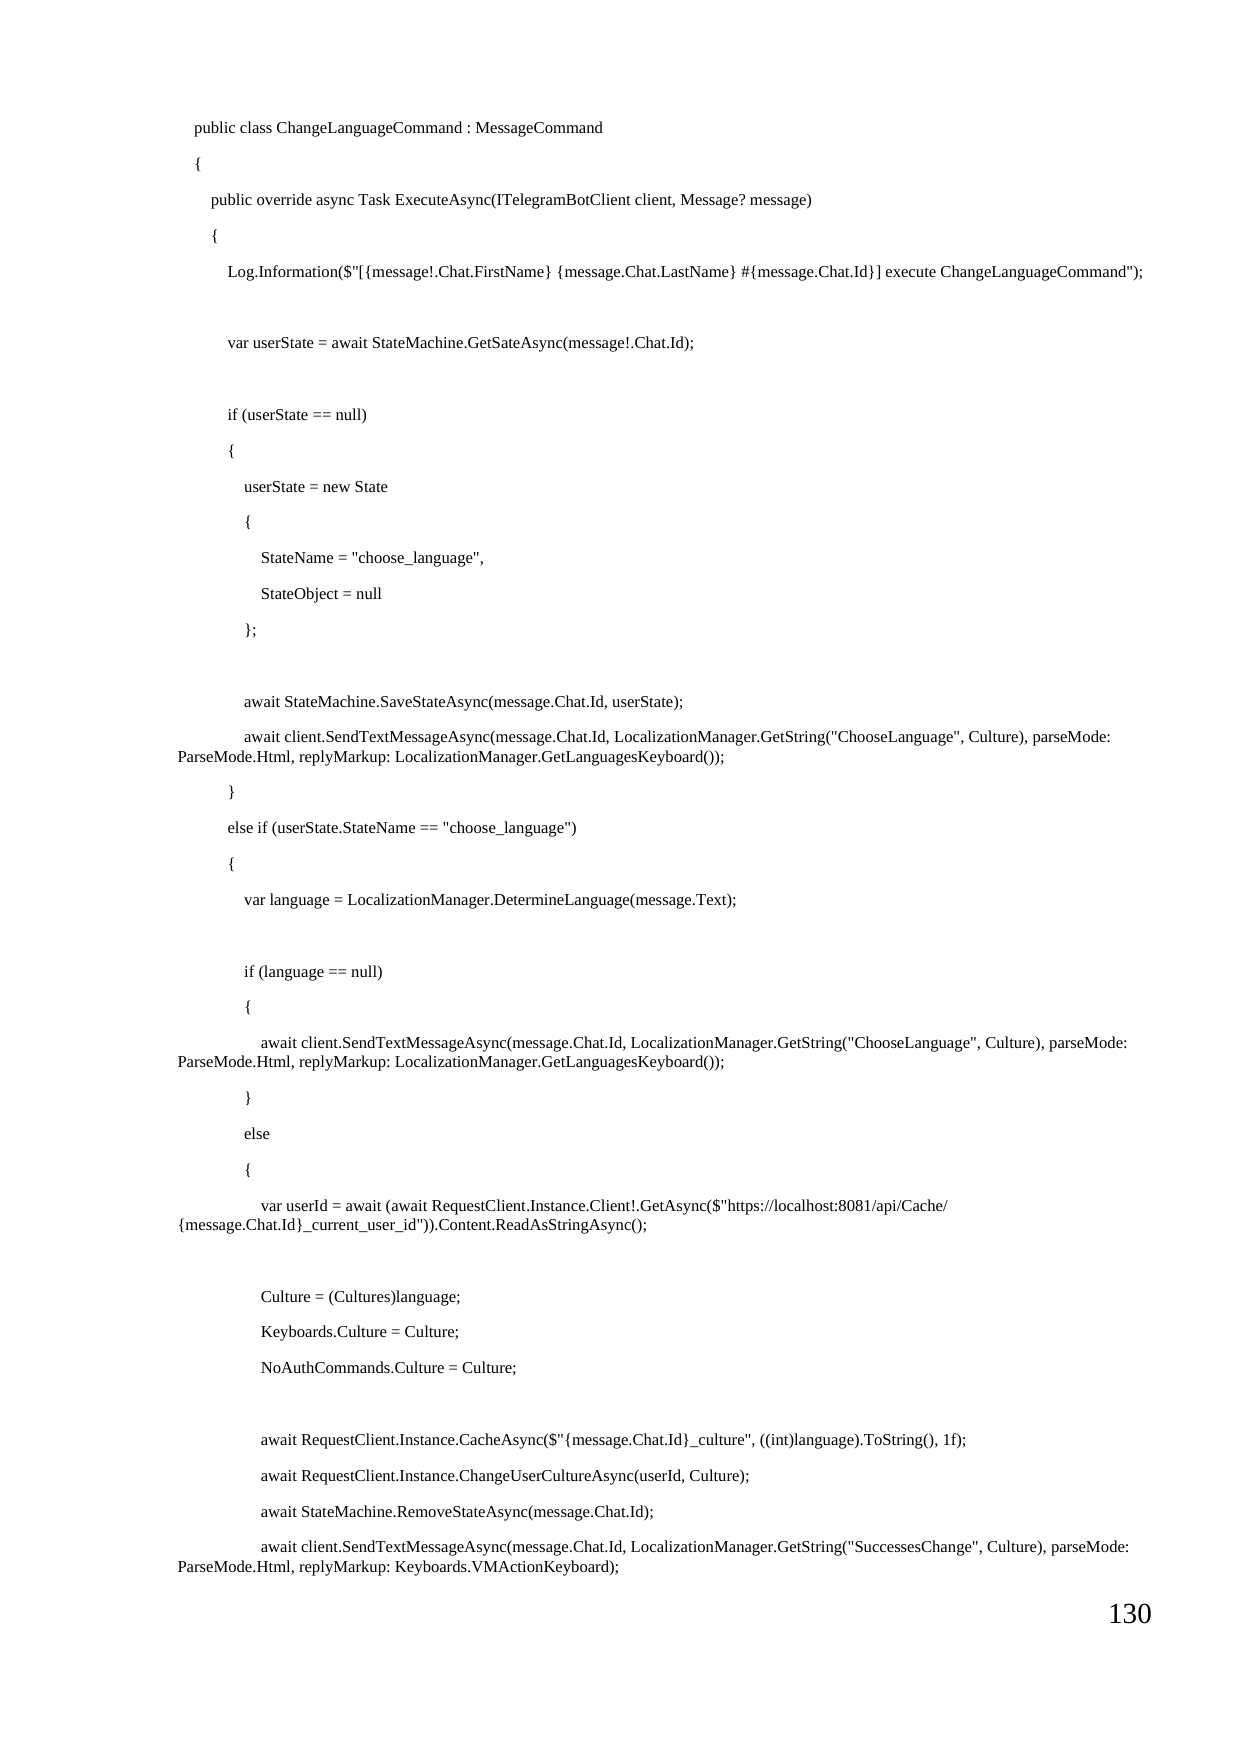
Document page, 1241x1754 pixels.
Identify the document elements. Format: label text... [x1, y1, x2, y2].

text { [177, 997, 1152, 1016]
text StateName = "choose_language", [177, 548, 1152, 567]
text else [177, 1124, 1152, 1143]
text if (userState == null) [177, 405, 1152, 424]
text var userId = await (await RequestClient.Instance.Client!.GetAsync($"https://localhost:8081/api/Cache/{message.Chat.Id}_current_user_id")).Content.ReadAsStringAsync(); [177, 1196, 1152, 1234]
text await StateMachine.RemoveStateAsync(message.Chat.Id); [177, 1501, 1152, 1521]
text public override async Task ExecuteAsync(ITelegramBotClient client, Message? message) [177, 190, 1152, 209]
text await client.SendTextMessageAsync(message.Chat.Id, LocalizationManager.GetString("ChooseLanguage", Culture), parseMode: ParseMode.Html, replyMarkup: LocalizationManager.GetLanguagesKeyboard()); [177, 727, 1152, 766]
text await RequestClient.Instance.CacheAsync($"{message.Chat.Id}_culture", ((int)language).ToString(), 1f); [177, 1430, 1152, 1449]
text { [177, 226, 1152, 245]
text { [177, 854, 1152, 873]
text await StateMachine.SaveStateAsync(message.Chat.Id, userState); [177, 691, 1152, 711]
text { [177, 154, 1152, 173]
text var userState = await StateMachine.GetSateAsync(message!.Chat.Id); [177, 333, 1152, 352]
text StateObject = null [177, 584, 1152, 603]
text }; [177, 620, 1152, 639]
text else if (userState.StateName == "choose_language") [177, 818, 1152, 837]
text var language = LocalizationManager.DetermineLanguage(message.Text); [177, 890, 1152, 909]
text await RequestClient.Instance.ChangeUserCultureAsync(userId, Culture); [177, 1466, 1152, 1485]
text } [177, 782, 1152, 801]
text } [177, 1088, 1152, 1107]
text Log.Information($"[{message!.Chat.FirstName} {message.Chat.LastName} #{message.Chat.Id}] execute ChangeLanguageCommand"); [177, 261, 1152, 281]
text { [177, 441, 1152, 460]
text Culture = (Cultures)language; [177, 1286, 1152, 1306]
text { [177, 512, 1152, 531]
text public class ChangeLanguageCommand : MessageCommand [177, 118, 1152, 137]
text NoAuthCommands.Culture = Culture; [177, 1358, 1152, 1377]
text await client.SendTextMessageAsync(message.Chat.Id, LocalizationManager.GetString("ChooseLanguage", Culture), parseMode: ParseMode.Html, replyMarkup: LocalizationManager.GetLanguagesKeyboard()); [177, 1033, 1152, 1071]
text Keyboards.Culture = Culture; [177, 1322, 1152, 1341]
text if (language == null) [177, 961, 1152, 981]
text { [177, 1160, 1152, 1179]
text await client.SendTextMessageAsync(message.Chat.Id, LocalizationManager.GetString("SuccessesChange", Culture), parseMode: ParseMode.Html, replyMarkup: Keyboards.VMActionKeyboard); [177, 1537, 1152, 1576]
text userState = new State [177, 476, 1152, 496]
